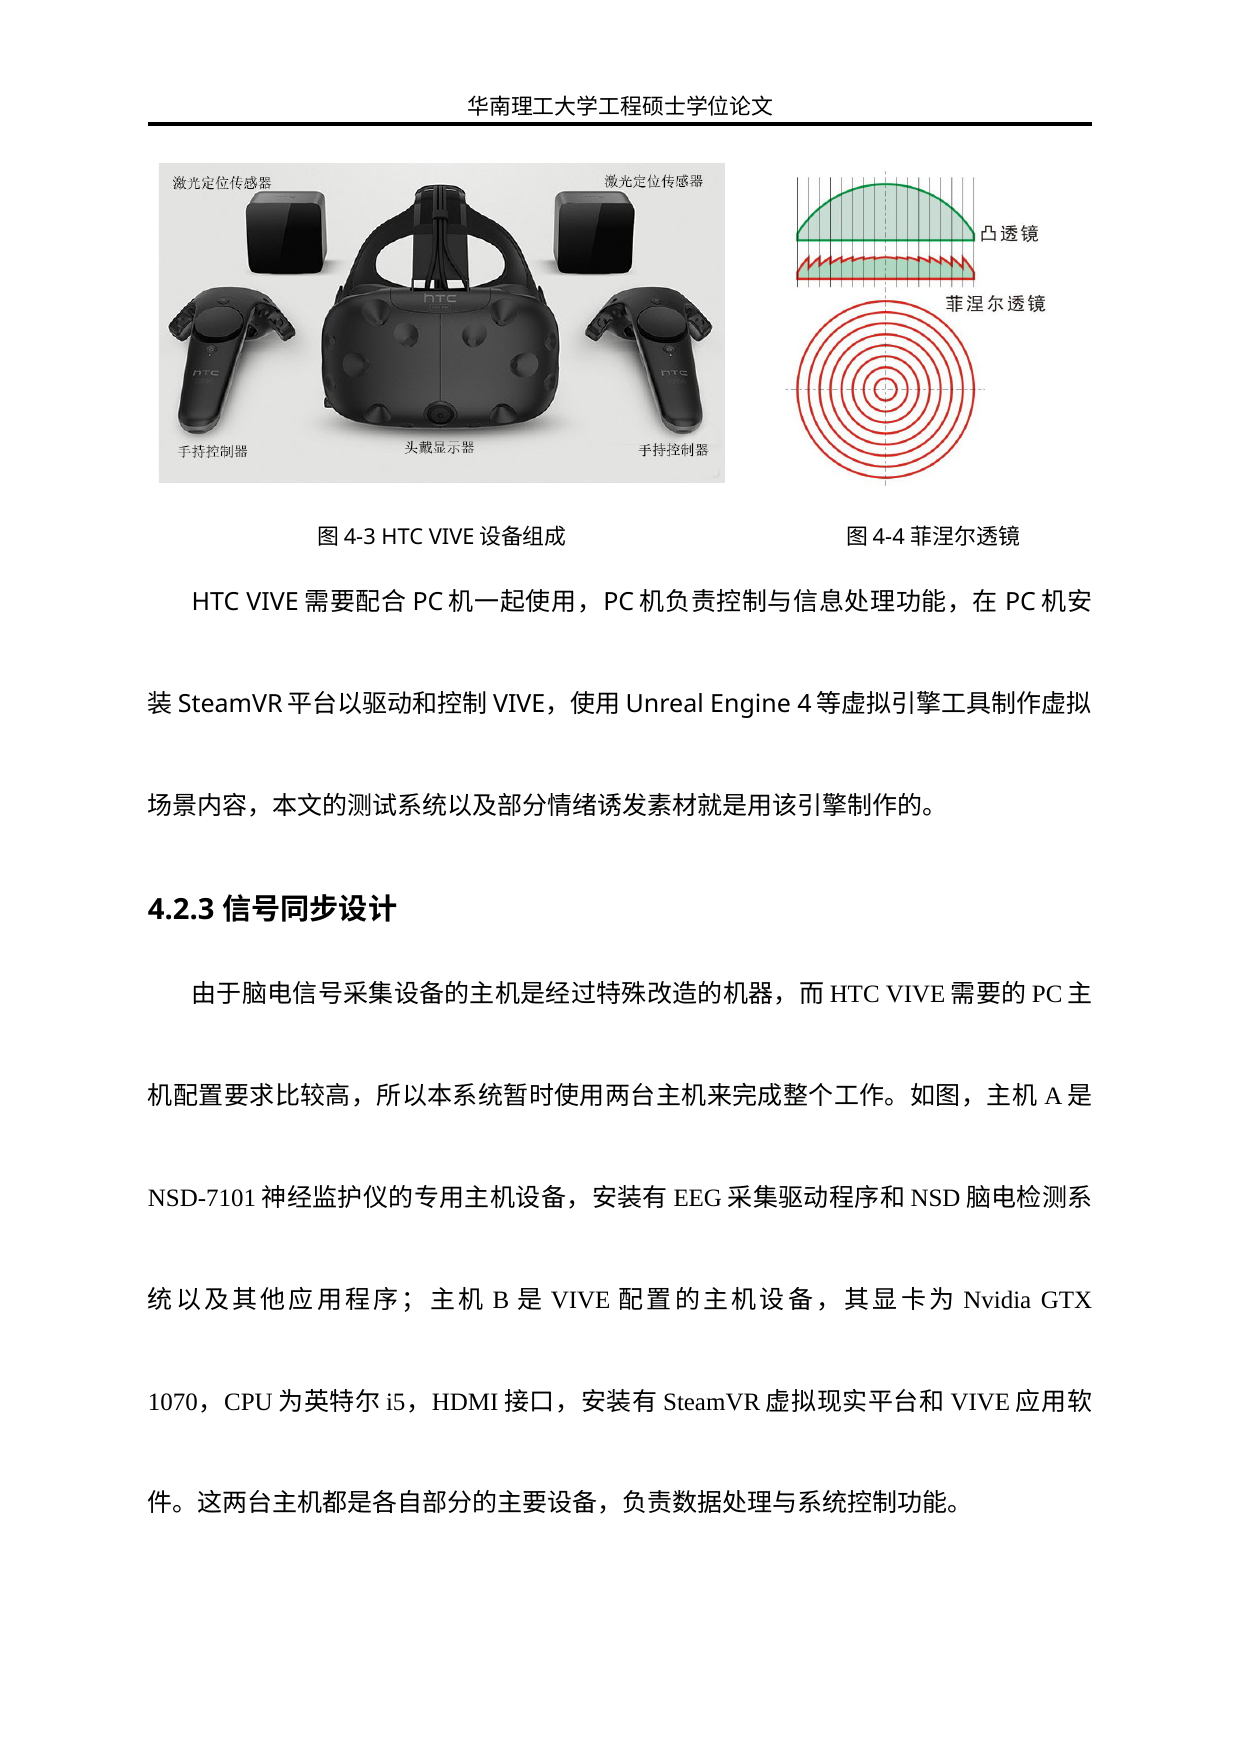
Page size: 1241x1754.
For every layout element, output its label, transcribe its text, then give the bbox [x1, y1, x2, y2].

picture [158, 163, 725, 483]
subtitle 4.2.3 信号同步设计 [148, 873, 1092, 941]
table_cell 图4-3 HTC VIVE设备组成 [148, 518, 736, 566]
text HTC VIVE需要配合PC机一起使用，PC机负责控制与信息处理功能，在PC机安装SteamVR平台以驱动和控制VIVE，使用Unreal Engine 4等虚拟引擎工具制作虚拟场景内容，本文的测试系统以及部分情绪诱发素材就是用该引擎制作的。 [148, 566, 1092, 838]
table_cell 图4-4 菲涅尔透镜 [736, 518, 1092, 566]
table_header [736, 164, 1092, 518]
picture [774, 163, 1054, 488]
text 由于脑电信号采集设备的主机是经过特殊改造的机器，而HTC VIVE需要的PC主机配置要求比较高，所以本系统暂时使用两台主机来完成整个工作。如图，主机A是NSD-7101神经监护仪的专用主机设备，安装有EEG采集驱动程序和NSD脑电检测系统以及其他应用程序；主机B是VIVE配置的主机设备，其显卡为Nvidia GTX 1070，CPU为英特尔i5，HDMI接口，安装有SteamVR虚拟现实平台和VIVE应用软件。这两台主机都是各自部分的主要设备，负责数据处理与系统控制功能。 [148, 958, 1092, 1535]
table_header [148, 164, 736, 518]
